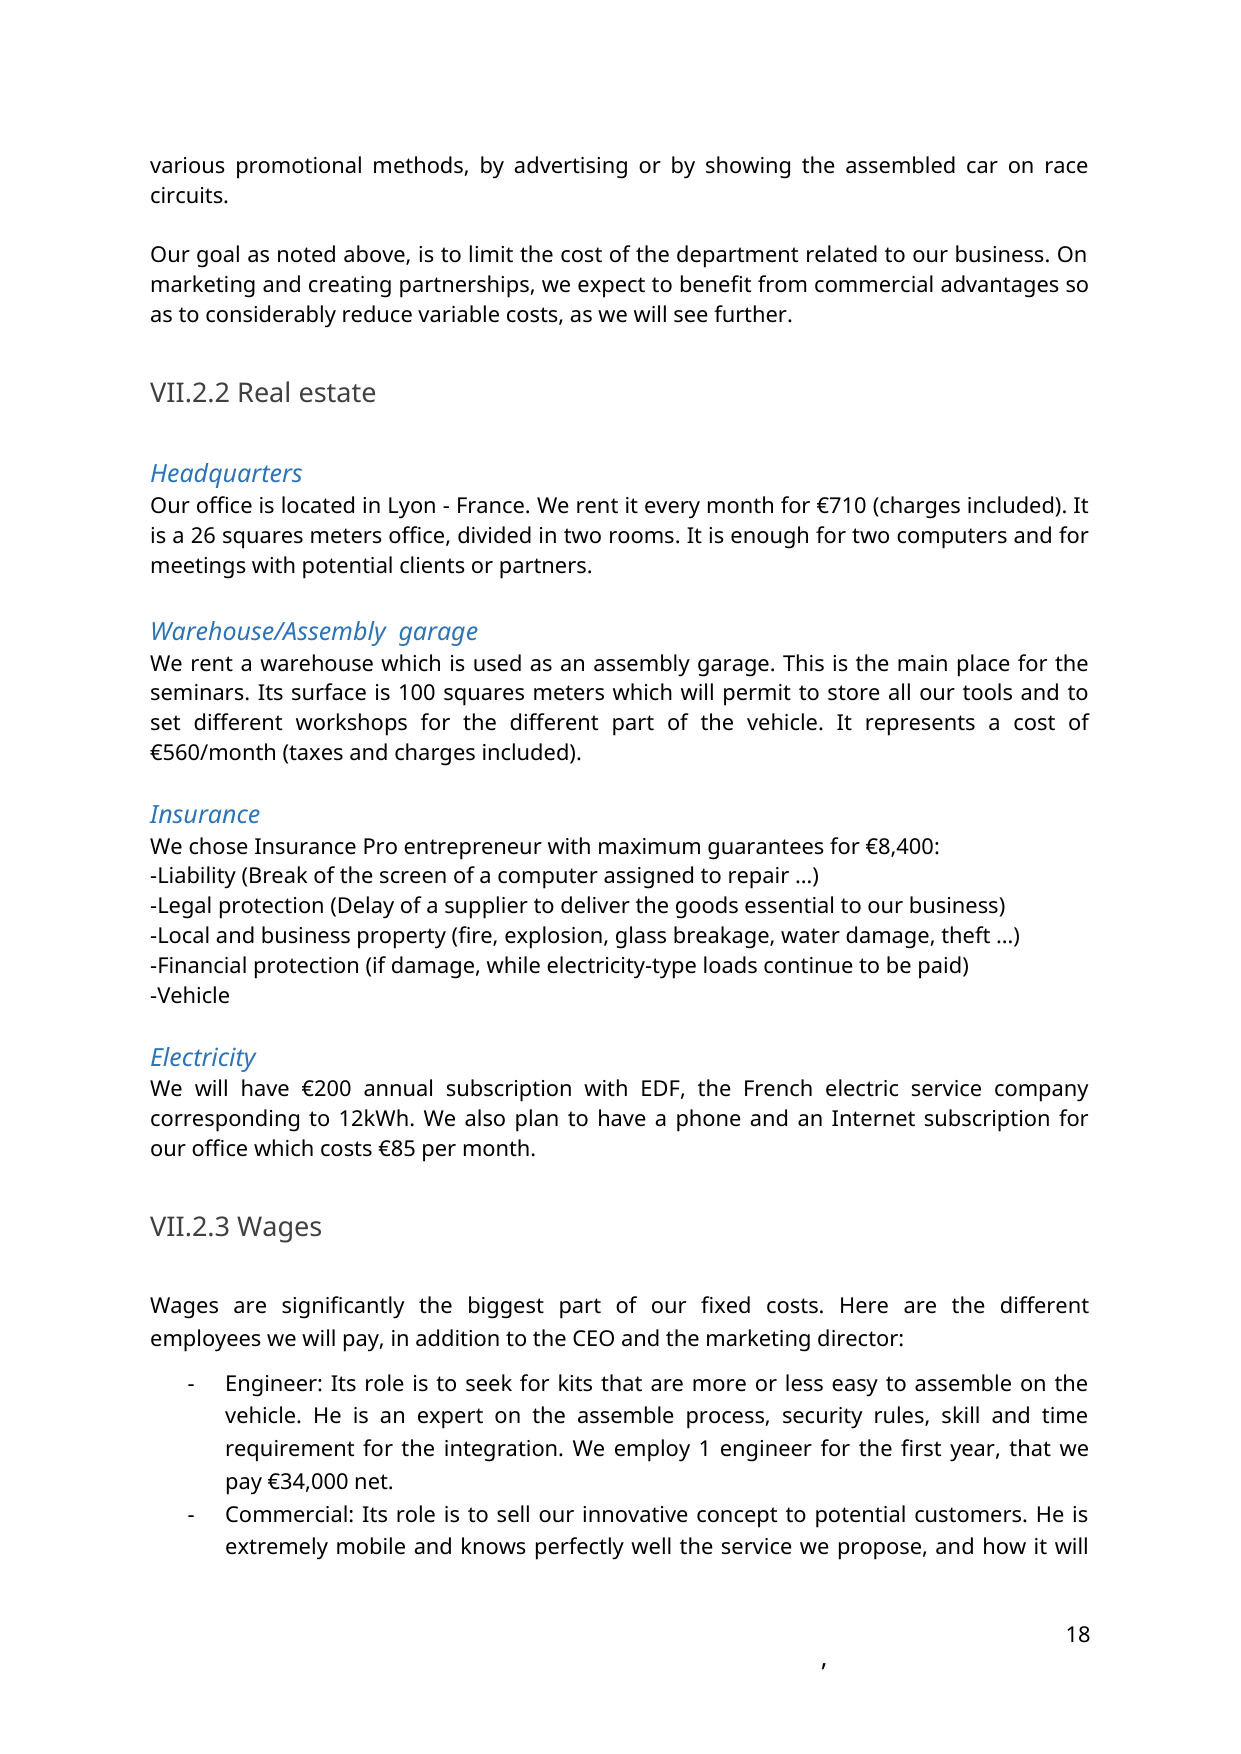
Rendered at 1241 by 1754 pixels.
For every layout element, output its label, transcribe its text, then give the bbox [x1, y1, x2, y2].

text We will have €200 annual subscription with EDF, the French electric service company corresponding to 12kWh. We also plan to have a phone and an Internet subscription for our office which costs €85 per month. [150, 1073, 1090, 1163]
text Wages are significantly the biggest part of our fixed costs. Here are the different employees we will pay, in addition to the CEO and the marketing director: [150, 1290, 1090, 1352]
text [150, 150, 1090, 209]
text -Local and business property (fire, explosion, glass breakage, water damage, theft …) [150, 920, 1090, 950]
text Electricity [150, 1039, 1090, 1073]
subtitle VII.2.3 Wages [150, 1208, 1090, 1245]
text -Legal protection (Delay of a supplier to deliver the goods essential to our business) [150, 890, 1090, 920]
text Warehouse/Assemblyegarage We rent a warehouse which is used as an assembly garage. This is the main place for the seminars. Its surface is 100 squares meters which will permit to store all our tools and to set different workshops for the different part of the vehicle. It represents a cost of €560/month (taxes and charges included). [150, 613, 1090, 767]
text Our goal as noted above, is to limit the cost of the department related to our business. On marketing and creating partnerships, we expect to benefit from commercial advantages so as to considerably reduce variable costs, as we will see further. [150, 239, 1090, 329]
subtitle VII.2.2 Real estate [150, 374, 1090, 411]
text -Liability (Break of the screen of a computer assigned to repair …) [150, 860, 1090, 890]
text Headquarters [150, 456, 1090, 490]
text We chose Insurance Pro entrepreneur with maximum guarantees for €8,400: [150, 831, 1090, 860]
list Engineer: Its role is to seek for kits that are more or less easy to assemble on the vehicle. He is an expert on the assemble process, security rules, skill and time requirement for the integration. We employ 1 engineer for the first year, that we pay €34,000 net. [187, 1368, 1090, 1496]
text Our office is located in Lyon - France. We rent it every month for €710 (charges included). It is a 26 squares meters office, divided in two rooms. It is enough for two computers and for meetings with potential clients or partners. [150, 490, 1090, 579]
text Insurance [150, 797, 1090, 831]
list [187, 1499, 1090, 1561]
text -Vehicle [150, 979, 1090, 1009]
text -Financial protection (if damage, while electricity-type loads continue to be paid) [150, 950, 1090, 979]
